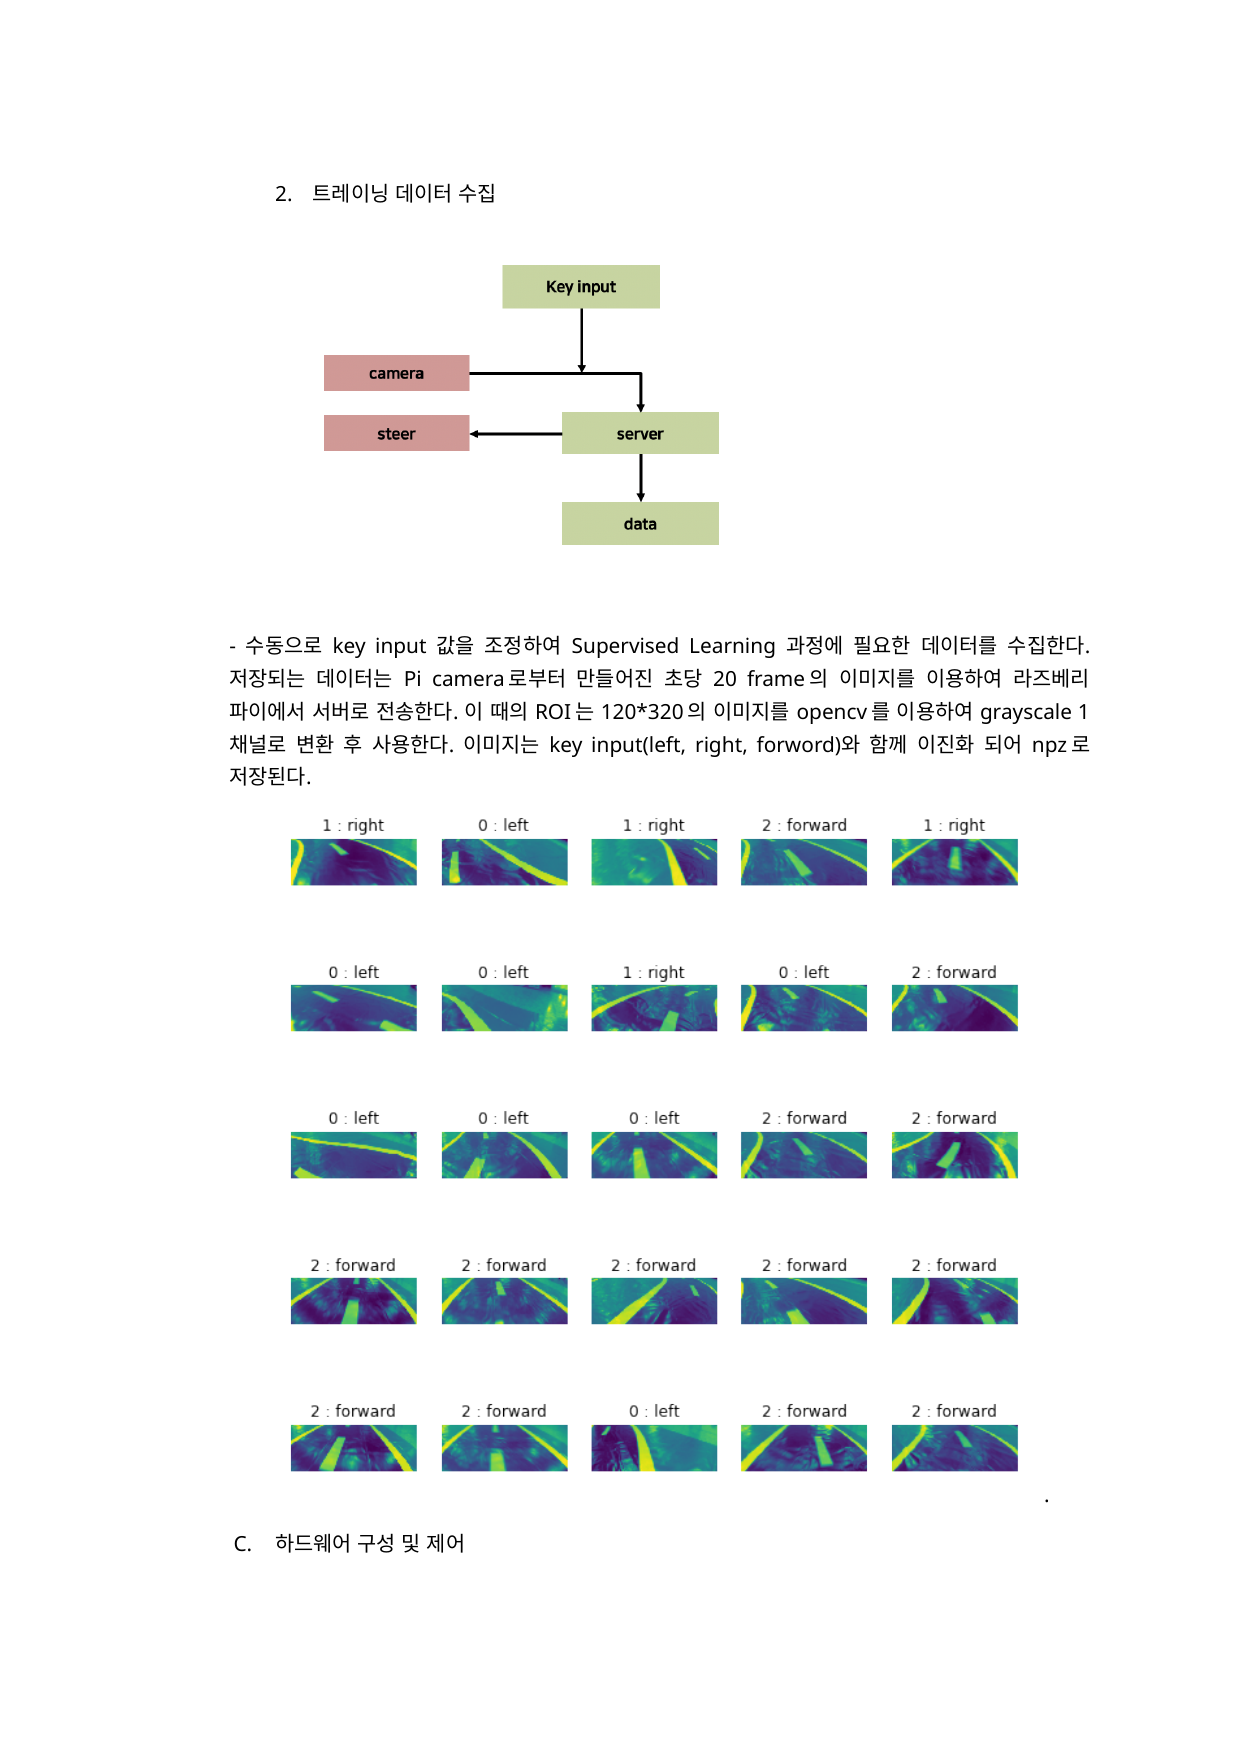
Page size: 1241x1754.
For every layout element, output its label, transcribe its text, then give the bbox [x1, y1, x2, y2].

picture [297, 249, 745, 562]
list 하드웨어 구성 및 제어 [233, 1528, 1090, 1558]
text . [229, 810, 1090, 1509]
text - 수동으로 key input 값을 조정하여 Supervised Learning 과정에 필요한 데이터를 수집한다. 저장되는 데이터는 Pi camera로부터 만들어진 초당 20 frame의 이미지를 이용하여 라즈베리 파이에서 서버로 전송한다. 이 때의 ROI는 120*320의 이미지를 opencv를 이용하여 grayscale 1채널로 변환 후 사용한다. 이미지는 key input(left, right, forword)와 함께 이진화 되어 npz로 저장된다. [229, 630, 1090, 791]
list 트레이닝 데이터 수집 [275, 177, 1090, 207]
